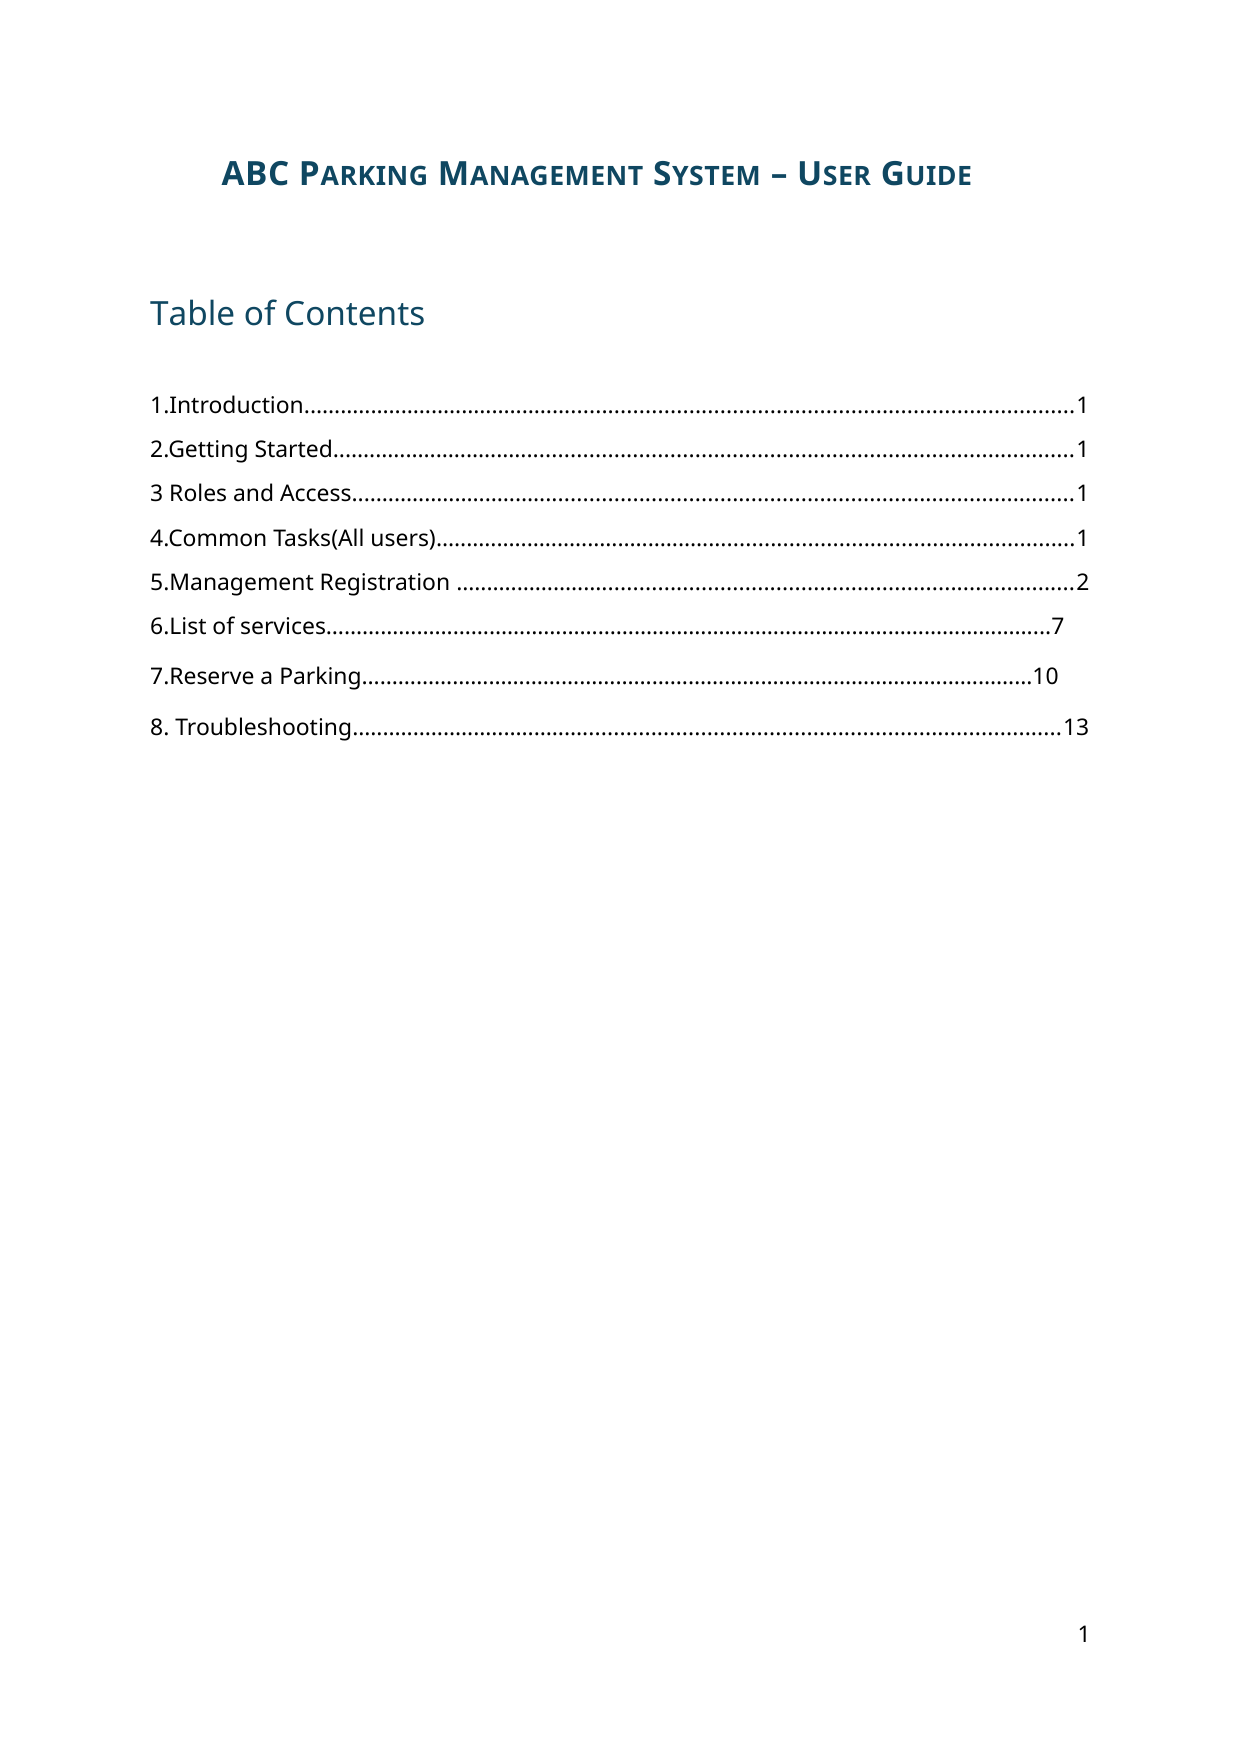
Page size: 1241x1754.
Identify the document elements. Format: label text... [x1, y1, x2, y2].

text ABC Parking Management System – User Guide [150, 150, 1090, 195]
